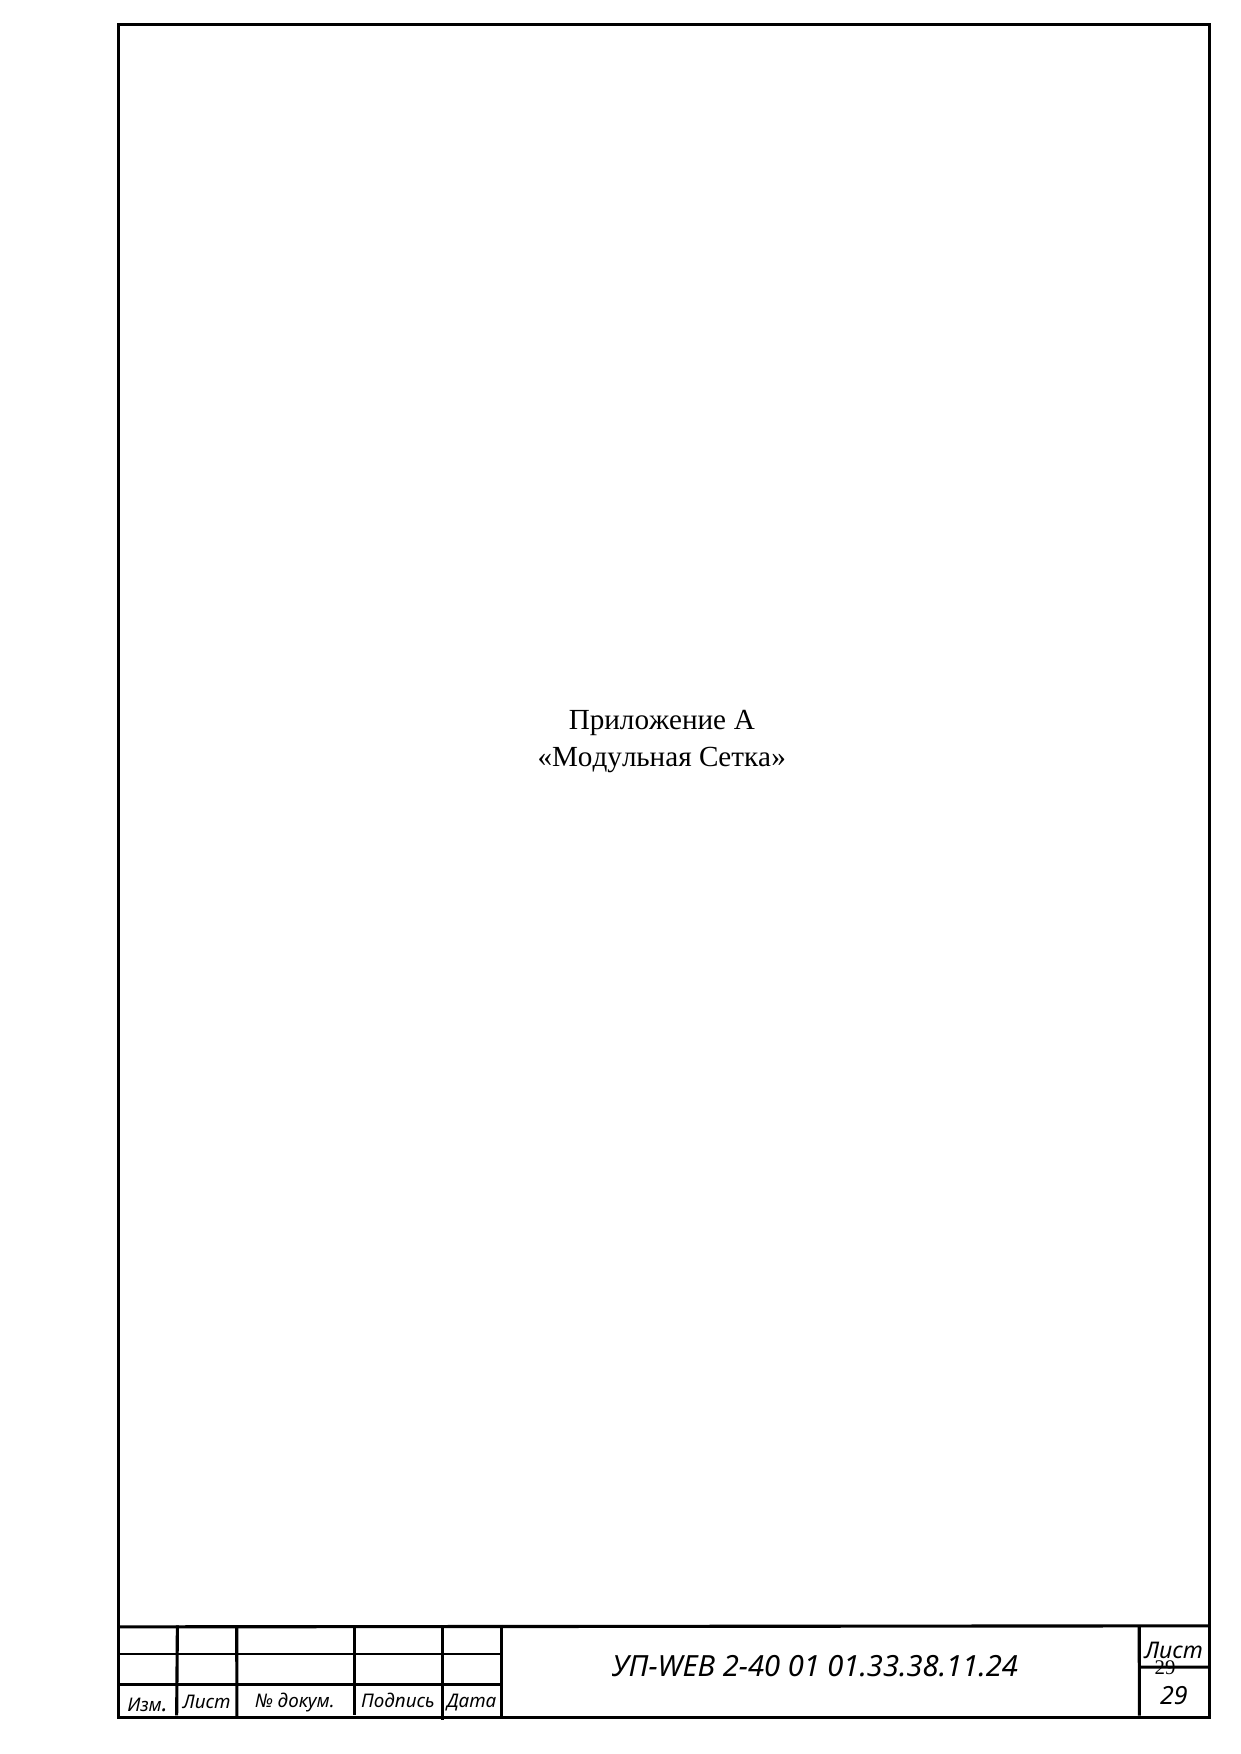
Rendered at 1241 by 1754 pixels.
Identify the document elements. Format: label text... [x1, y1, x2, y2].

text Приложение А [148, 699, 1175, 737]
text «Модульная Сетка» [148, 737, 1175, 774]
